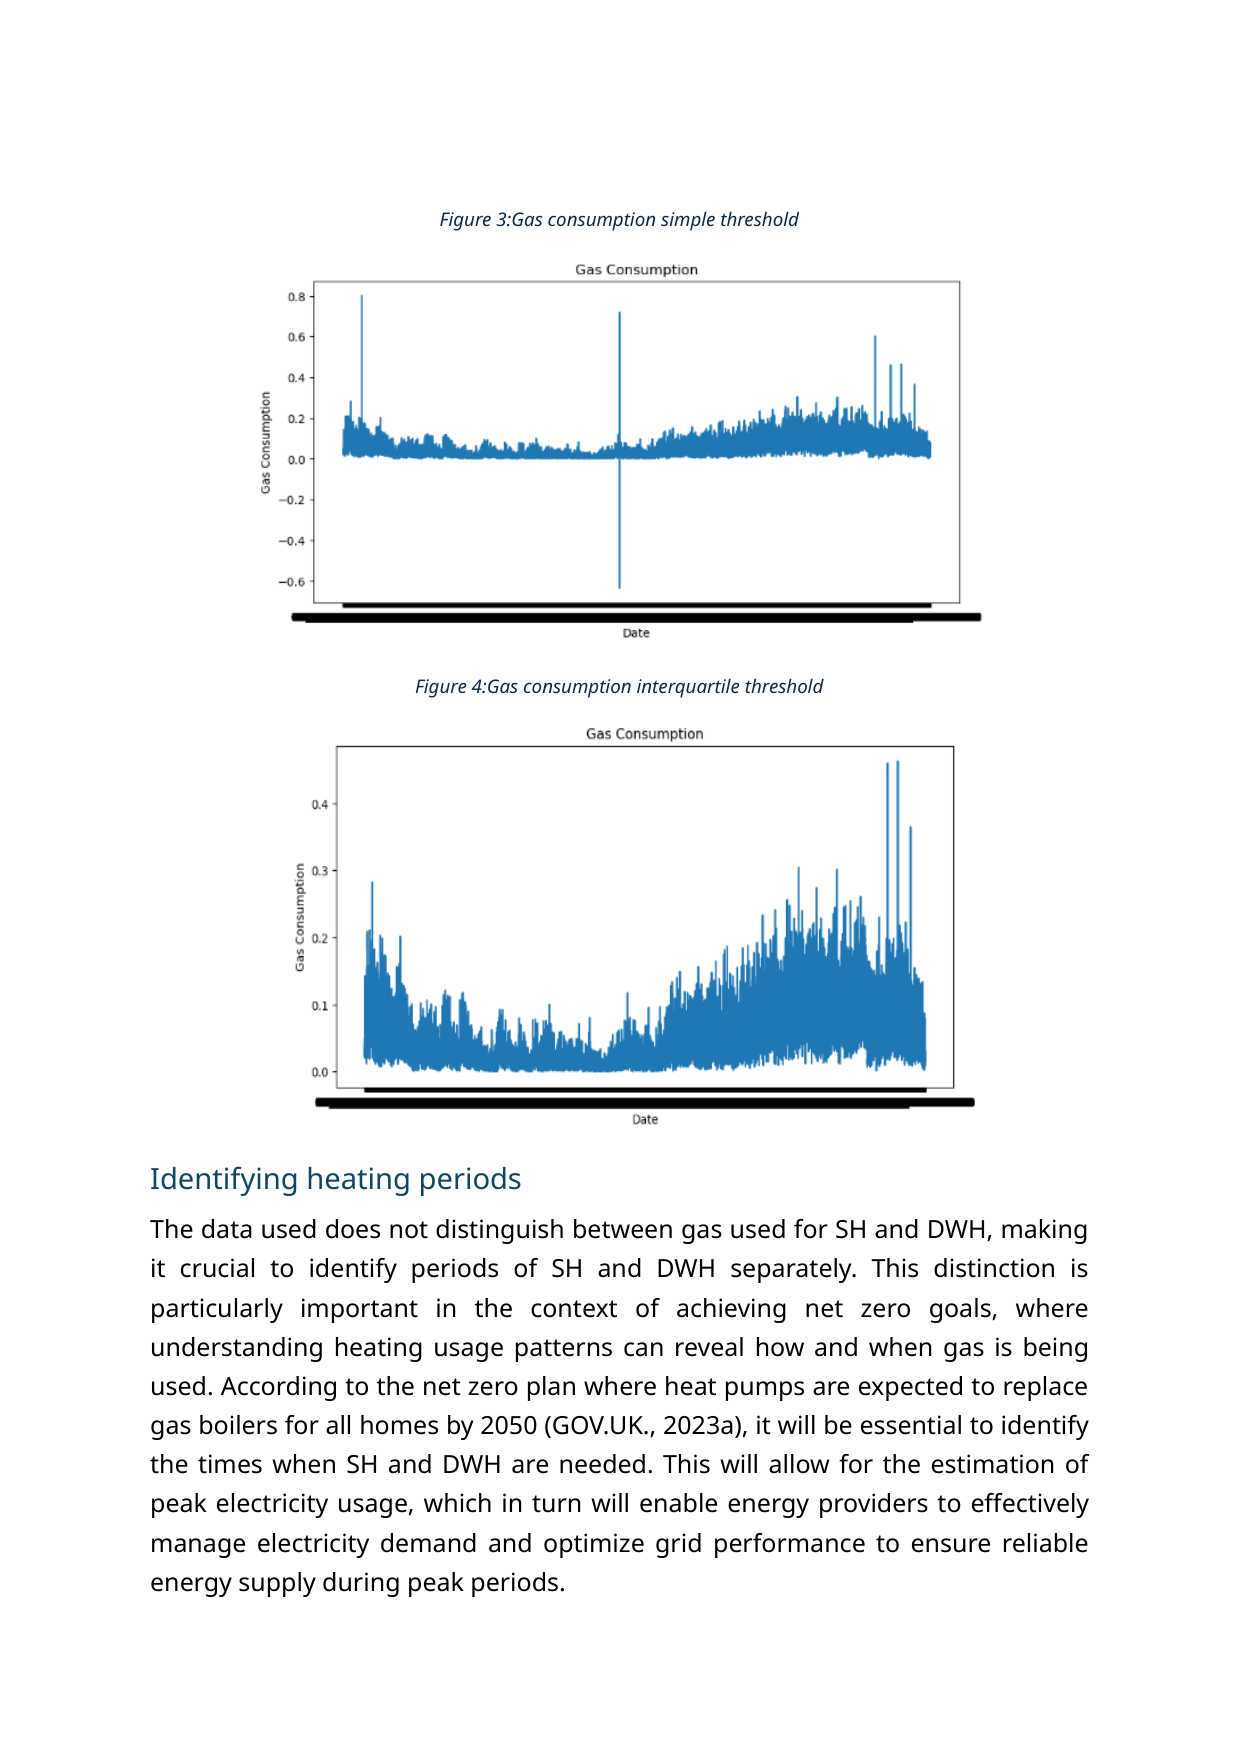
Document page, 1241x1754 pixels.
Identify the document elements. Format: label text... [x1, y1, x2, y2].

text Figure 4:Gas consumption interquartile threshold [150, 673, 1090, 698]
picture [236, 256, 1004, 652]
text The data used does not distinguish between gas used for SH and DWH, making it crucial to identify periods of SH and DWH separately. This distinction is particularly important in the context of achieving net zero goals, where understanding heating usage patterns can reveal how and when gas is being used. According to the net zero plan where heat pumps are expected to replace gas boilers for all homes by 2050 (GOV.UK., 2023a), it will be essential to identify the times when SH and DWH are needed. This will allow for the estimation of peak electricity usage, which in turn will enable energy providers to effectively manage electricity demand and optimize grid performance to ensure reliable energy supply during peak periods. [150, 1212, 1090, 1598]
picture [248, 723, 993, 1137]
text Figure 3:Gas consumption simple threshold [150, 206, 1090, 231]
subtitle Identifying heating periods [150, 1158, 1090, 1198]
